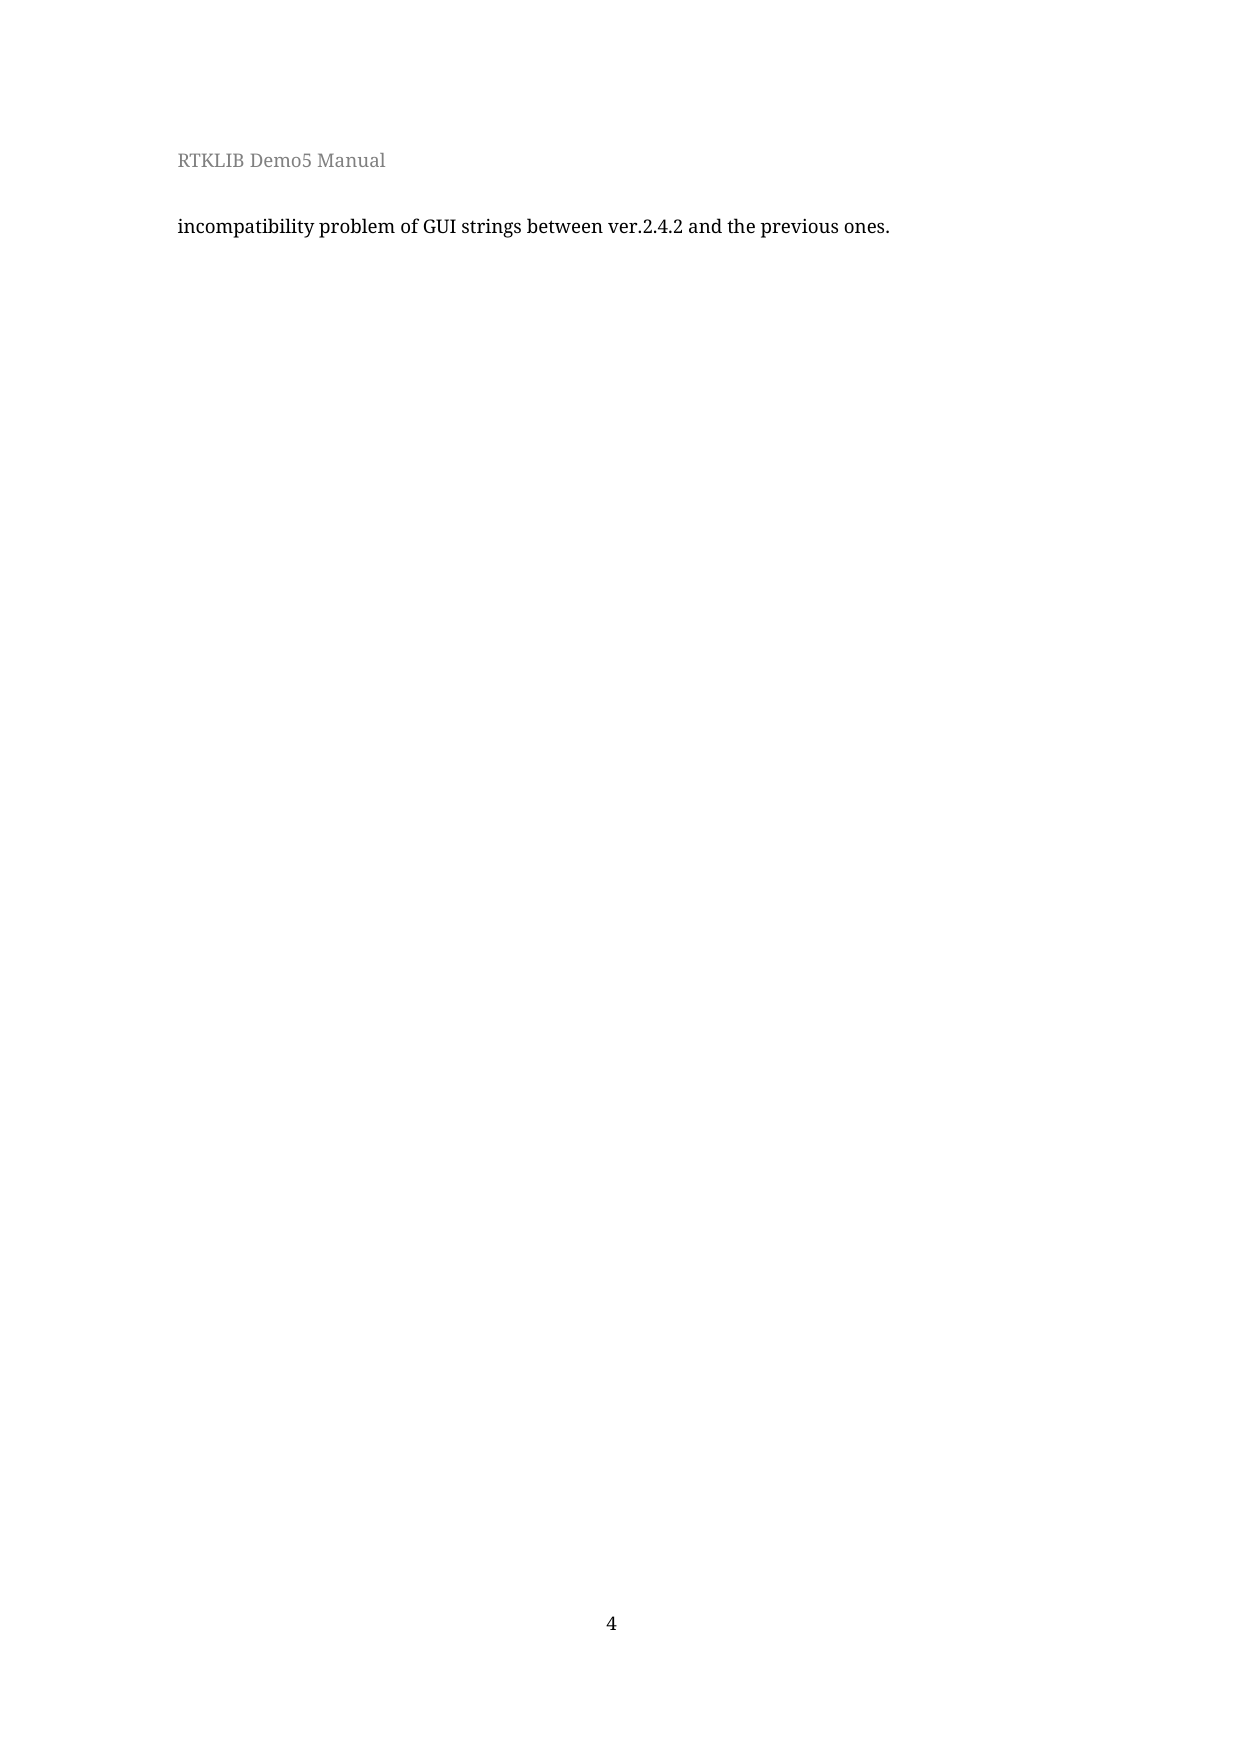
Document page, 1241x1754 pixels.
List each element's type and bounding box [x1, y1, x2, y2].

text [177, 207, 1063, 245]
